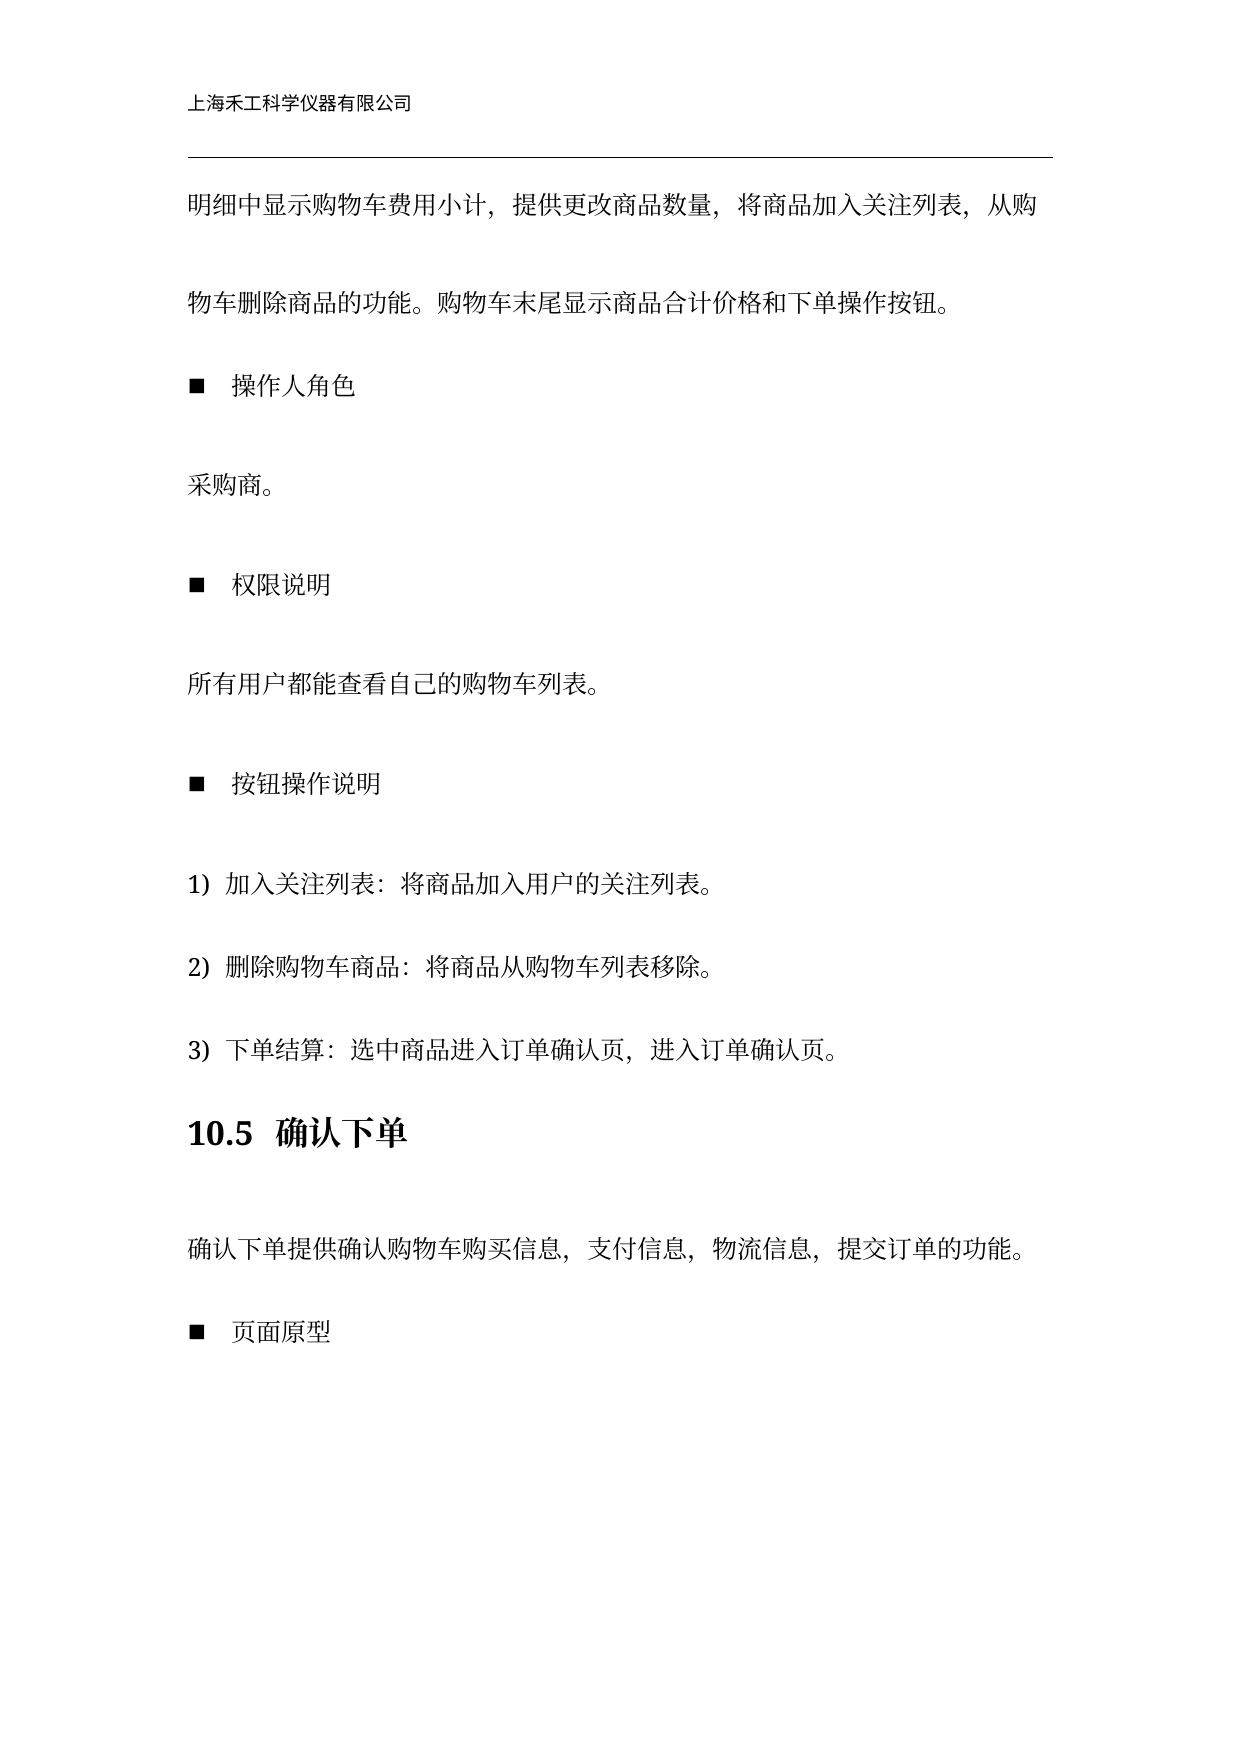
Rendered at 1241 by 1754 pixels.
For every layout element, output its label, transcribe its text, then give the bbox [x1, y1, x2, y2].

text 采购商。 [187, 452, 1053, 517]
list 按钮操作说明 [187, 750, 1053, 815]
list 下单结算：选中商品进入订单确认页，进入订单确认页。 [187, 1016, 1053, 1081]
list 加入关注列表：将商品加入用户的关注列表。 [187, 850, 1053, 915]
list 删除购物车商品：将商品从购物车列表移除。 [187, 933, 1053, 998]
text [187, 172, 1053, 334]
list 页面原型 [187, 1298, 1053, 1363]
subtitle 确认下单 [187, 1099, 1053, 1164]
list 操作人角色 [187, 352, 1053, 417]
text 所有用户都能查看自己的购物车列表。 [187, 651, 1053, 716]
list 权限说明 [187, 551, 1053, 616]
text 确认下单提供确认购物车购买信息，支付信息，物流信息，提交订单的功能。 [187, 1215, 1053, 1280]
